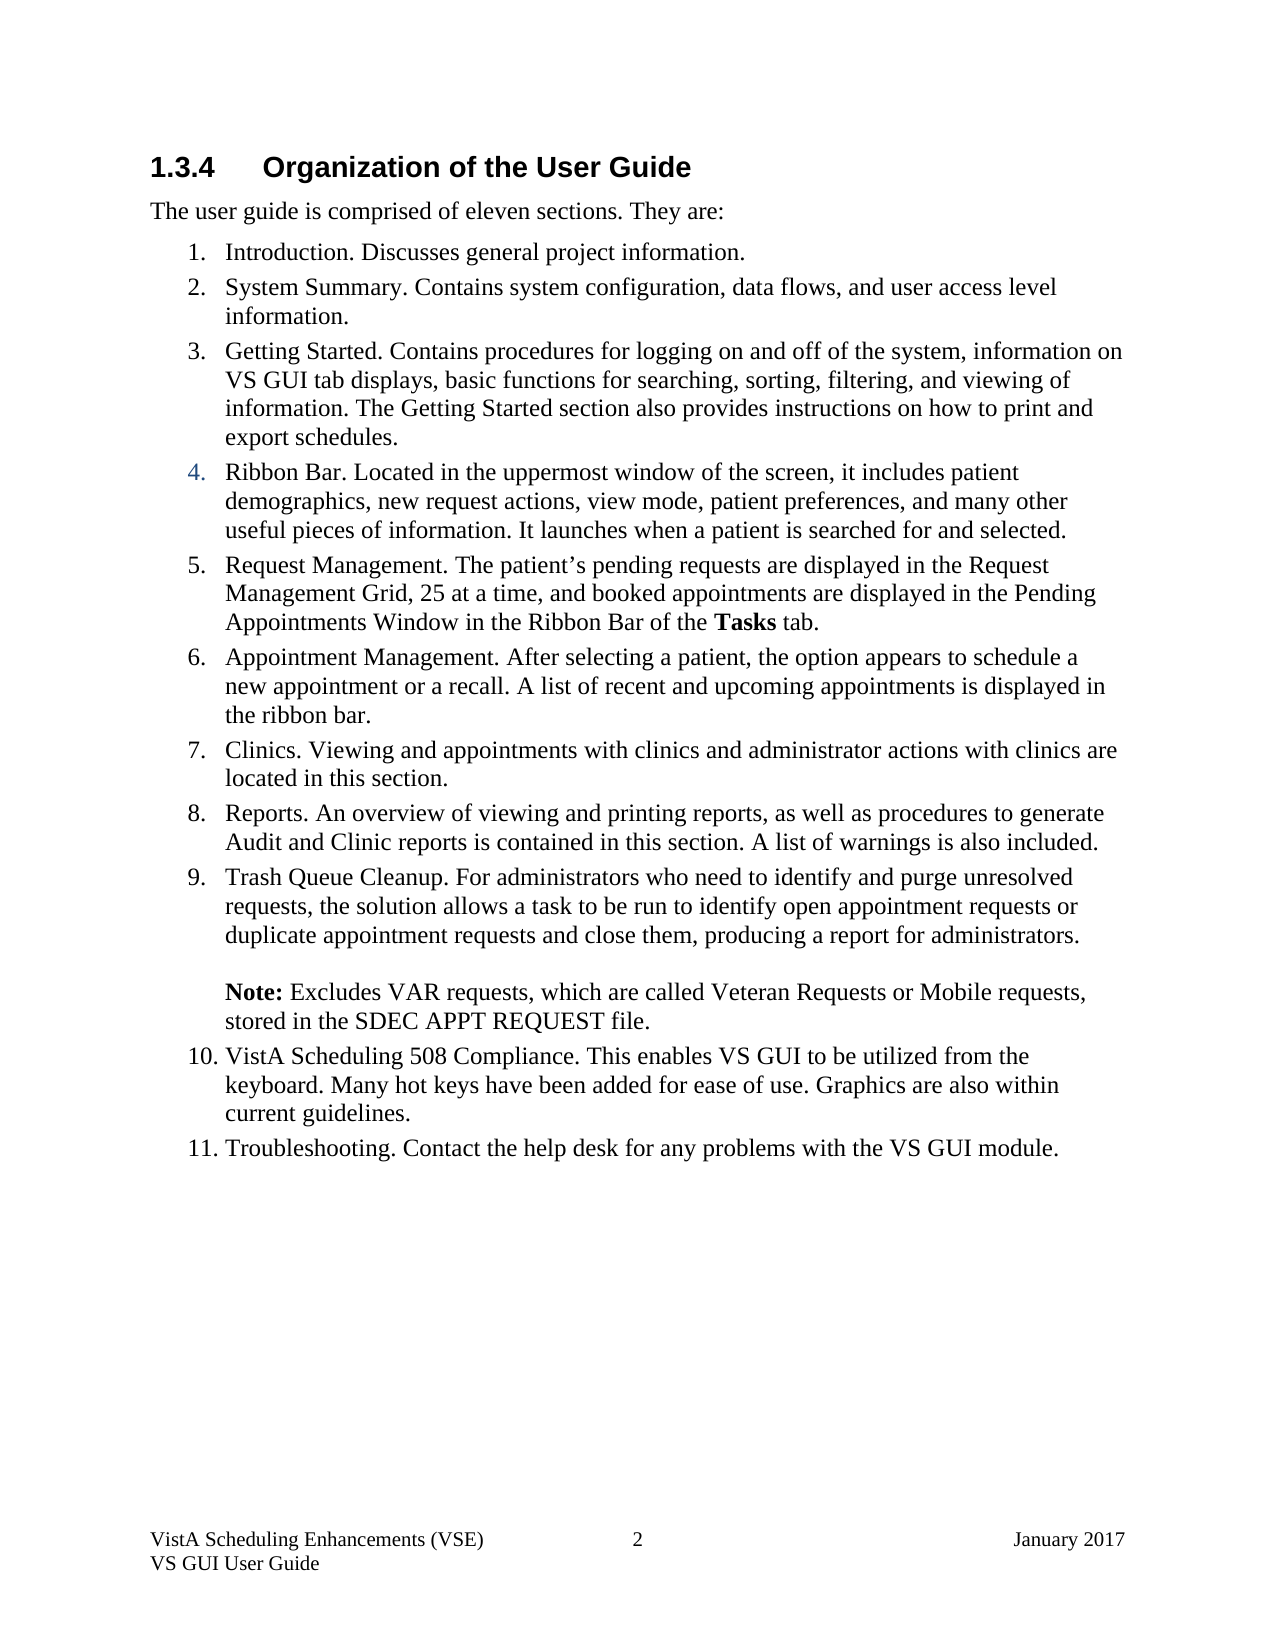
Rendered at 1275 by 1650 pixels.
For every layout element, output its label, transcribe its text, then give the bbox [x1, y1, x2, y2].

list VistA Scheduling 508 Compliance. This enables VS GUI to be utilized from the keyboard. Many hot keys have been added for ease of use. Graphics are also within current guidelines. [187, 1041, 1125, 1127]
list Reports. An overview of viewing and printing reports, as well as procedures to generate Audit and Clinic reports is contained in this section. A list of warnings is also included. [187, 798, 1125, 856]
list Getting Started. Contains procedures for logging on and off of the system, information on VS GUI tab displays, basic functions for searching, sorting, filtering, and viewing of information. The Getting Started section also provides instructions on how to print and export schedules. [187, 336, 1125, 451]
list Introduction. Discusses general project information. [187, 237, 1125, 266]
list Appointment Management. After selecting a patient, the option appears to schedule a new appointment or a recall. A list of recent and upcoming appointments is displayed in the ribbon bar. [187, 642, 1125, 728]
list Ribbon Bar. Located in the uppermost window of the screen, it includes patient demographics, new request actions, view mode, patient preferences, and many other useful pieces of information. It launches when a patient is searched for and selected. [187, 457, 1125, 543]
list Troubleshooting. Contact the help desk for any problems with the VS GUI module. [187, 1133, 1125, 1162]
list Clinics. Viewing and appointments with clinics and administrator actions with clinics are located in this section. [187, 735, 1125, 792]
list Trash Queue Cleanup. For administrators who need to identify and purge unresolved requests, the solution allows a task to be run to identify open appointment requests or duplicate appointment requests and close them, producing a report for administrators. Note: Excludes VAR requests, which are called Veteran Requests or Mobile requests, stored in the SDEC APPT REQUEST file. [187, 862, 1125, 1035]
text The user guide is comprised of eleven sections. They are: [150, 196, 1125, 225]
subtitle Organization of the User Guide [150, 150, 1125, 183]
list System Summary. Contains system configuration, data flows, and user access level information. [187, 272, 1125, 330]
list Request Management. The patient’s pending requests are displayed in the Request Management Grid, 25 at a time, and booked appointments are displayed in the Pending Appointments Window in the Ribbon Bar of the Tasks tab. [187, 550, 1125, 636]
